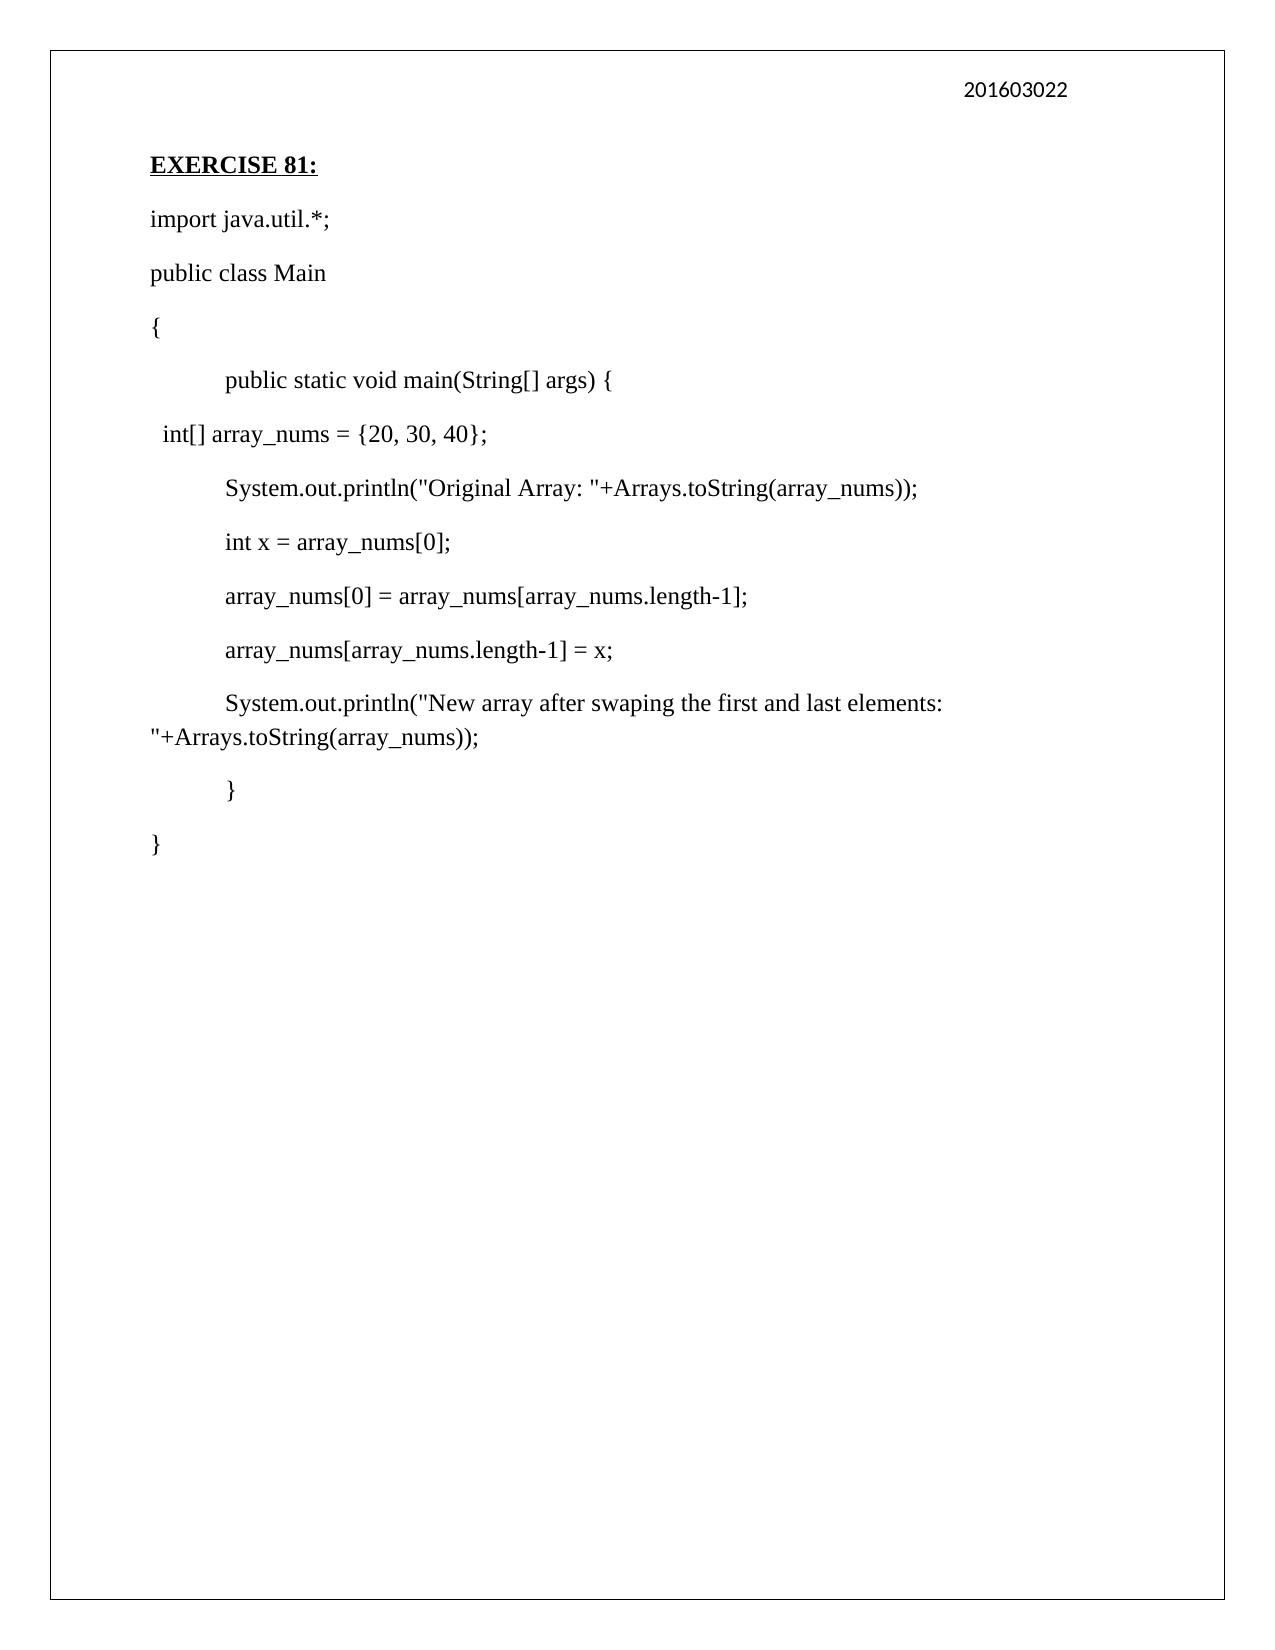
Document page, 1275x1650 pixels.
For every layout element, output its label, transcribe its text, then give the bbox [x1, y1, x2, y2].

text System.out.println("New array after swaping the first and last elements: "+Arrays.toString(array_nums)); [150, 688, 1125, 750]
text System.out.println("Original Array: "+Arrays.toString(array_nums)); [150, 473, 1125, 502]
text { [150, 312, 1125, 340]
text public class Main [150, 258, 1125, 286]
text array_nums[0] = array_nums[array_nums.length-1]; [150, 581, 1125, 609]
text EXERCISE 81: [150, 150, 1125, 179]
text int x = array_nums[0]; [150, 527, 1125, 556]
text } [150, 829, 1125, 858]
text public static void main(String[] args) { [150, 365, 1125, 394]
text import java.util.*; [150, 204, 1125, 233]
text array_nums[array_nums.length-1] = x; [150, 635, 1125, 663]
text int[] array_nums = {20, 30, 40}; [150, 419, 1125, 448]
text } [150, 775, 1125, 804]
